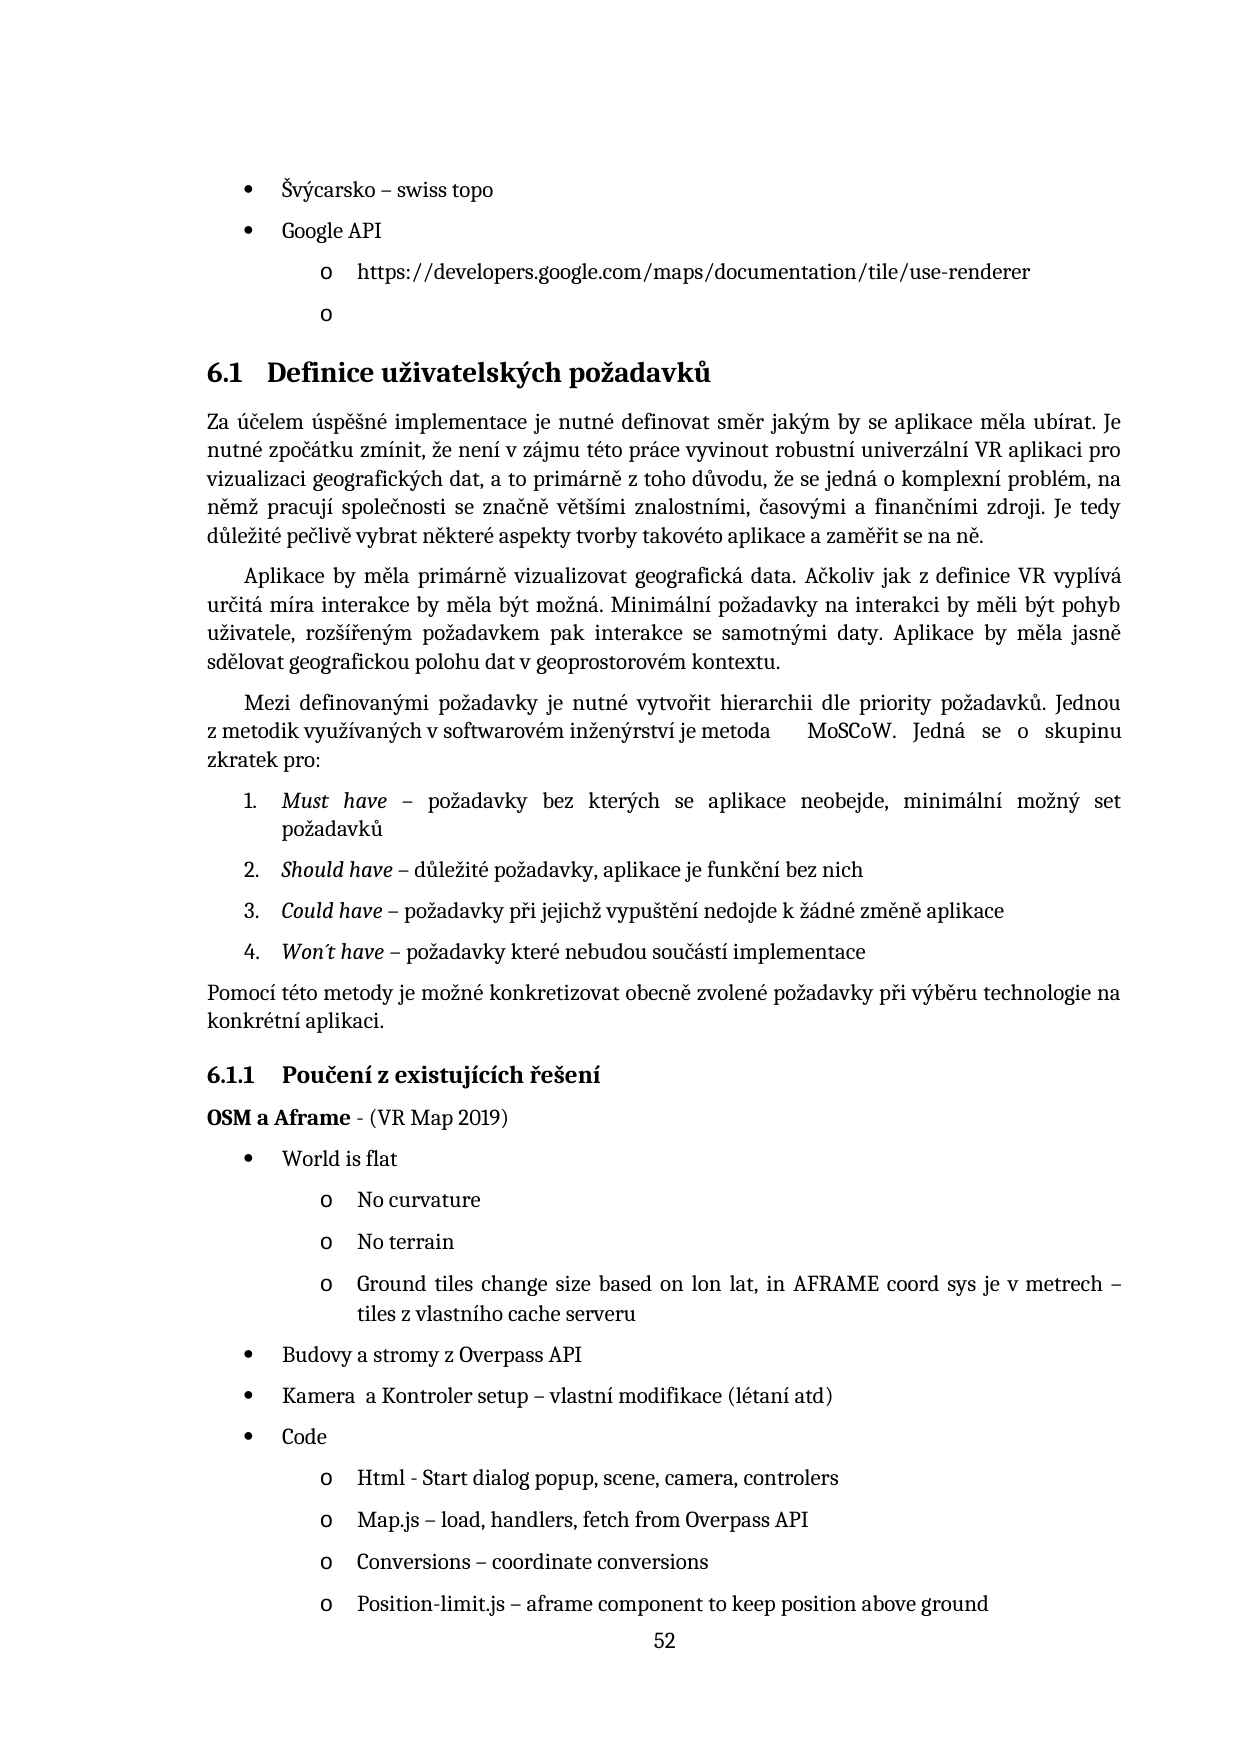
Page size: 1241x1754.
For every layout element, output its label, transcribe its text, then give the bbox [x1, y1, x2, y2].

text Mezi definovanými požadavky je nutné vytvořit hierarchii dle priority požadavků. Jednou z metodik využívaných v softwarovém inženýrství je metoda MoSCoW. Jedná se o skupinu zkratek pro: [207, 689, 1122, 773]
list Conversions – coordinate conversions [319, 1549, 1122, 1576]
list Won´t have – požadavky které nebudou součástí implementace [244, 939, 1122, 965]
list Kamera a Kontroler setup – vlastní modifikace (létaní atd) [244, 1383, 1122, 1409]
list Could have – požadavky při jejichž vypuštění nedojde k žádné změně aplikace [244, 898, 1122, 924]
list World is flat [244, 1146, 1122, 1172]
list Budovy a stromy z Overpass API [244, 1342, 1122, 1368]
list Švýcarsko – swiss topo [244, 177, 1122, 203]
list Map.js – load, handlers, fetch from Overpass API [319, 1507, 1122, 1534]
text Pomocí této metody je možné konkretizovat obecně zvolené požadavky při výběru technologie na konkrétní aplikaci. [207, 979, 1122, 1034]
list Should have – důležité požadavky, aplikace je funkční bez nich [244, 857, 1122, 883]
list Google API [244, 218, 1122, 244]
text OSM a Aframe - (VR Map 2019) [207, 1105, 1122, 1131]
list Must have – požadavky bez kterých se aplikace neobejde, minimální možný set požadavků [244, 787, 1122, 842]
list https://developers.google.com/maps/documentation/tile/use-renderer [319, 259, 1122, 287]
list Html - Start dialog popup, scene, camera, controlers [319, 1464, 1122, 1492]
list Ground tiles change size based on lon lat, in AFRAME coord sys je v metrech – tiles z vlastního cache serveru [319, 1271, 1122, 1327]
subtitle Poučení z existujících řešení [207, 1061, 1122, 1090]
list Position-limit.js – aframe component to keep position above ground [319, 1591, 1122, 1619]
text Za účelem úspěšné implementace je nutné definovat směr jakým by se aplikace měla ubírat. Je nutné zpočátku zmínit, že není v zájmu této práce vyvinout robustní univerzální VR aplikaci pro vizualizaci geografických dat, a to primárně z toho důvodu, že se jedná o komplexní problém, na němž pracují společnosti se značně většími znalostními, časovými a finančními zdroji. Je tedy důležité pečlivě vybrat některé aspekty tvorby takovéto aplikace a zaměřit se na ně. [207, 409, 1122, 549]
subtitle Definice uživatelských požadavků [207, 356, 1122, 389]
list No terrain [319, 1229, 1122, 1257]
text Aplikace by měla primárně vizualizovat geografická data. Ačkoliv jak z definice VR vyplívá určitá míra interakce by měla být možná. Minimální požadavky na interakci by měli být pohyb uživatele, rozšířeným požadavkem pak interakce se samotnými daty. Aplikace by měla jasně sdělovat geografickou polohu dat v geoprostorovém kontextu. [207, 563, 1122, 675]
list Code [244, 1424, 1122, 1450]
list No curvature [319, 1187, 1122, 1214]
